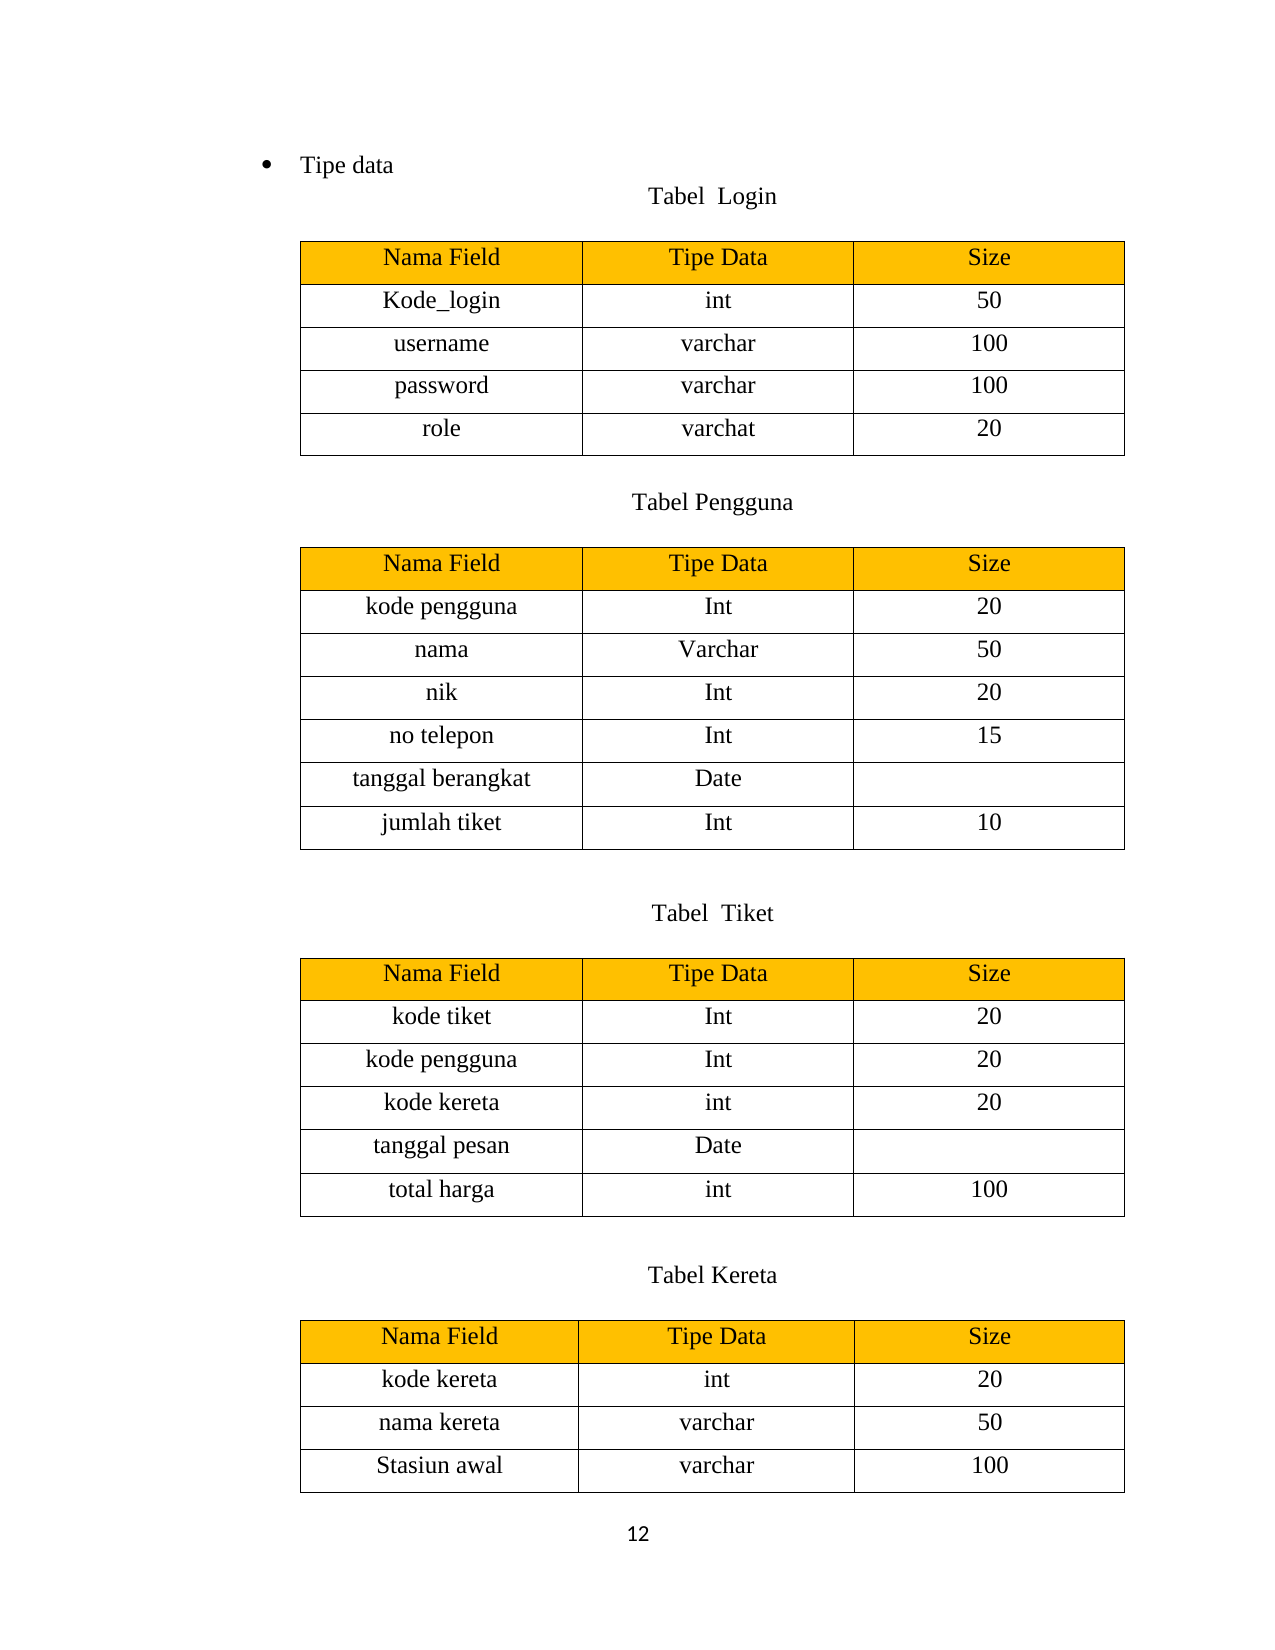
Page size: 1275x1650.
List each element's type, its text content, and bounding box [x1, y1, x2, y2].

table_cell Varchar [583, 634, 853, 676]
table_cell 100 [854, 1174, 1124, 1216]
table_cell 10 [854, 807, 1124, 849]
table_cell Date [583, 1130, 853, 1173]
table_cell [854, 1130, 1124, 1173]
table_cell Int [583, 807, 853, 849]
table_header Tipe Data [583, 959, 853, 1000]
table_cell int [579, 1364, 854, 1406]
table_cell int [583, 285, 853, 327]
table_cell kode pengguna [301, 591, 582, 633]
list Tabel Login [300, 181, 1125, 210]
table_cell Int [583, 1044, 853, 1086]
table_header Size [855, 1321, 1124, 1363]
table_header Nama Field [301, 548, 582, 590]
table_header Size [854, 959, 1124, 1000]
table_header Tipe Data [583, 548, 853, 590]
table_cell varchar [583, 328, 853, 369]
table_cell 50 [855, 1407, 1124, 1449]
table_cell kode kereta [301, 1087, 582, 1129]
table_cell 100 [854, 328, 1124, 369]
table_cell Date [583, 763, 853, 806]
table_header Nama Field [301, 1321, 578, 1363]
table_cell 50 [854, 285, 1124, 327]
table_cell Int [583, 677, 853, 719]
table_cell [854, 763, 1124, 806]
table_cell password [301, 371, 582, 412]
table_cell no telepon [301, 720, 582, 762]
list Tabel Tiket [300, 898, 1125, 926]
table_cell varchar [579, 1450, 854, 1492]
table_cell varchar [583, 371, 853, 412]
table_cell 20 [854, 1044, 1124, 1086]
table_cell nama kereta [301, 1407, 578, 1449]
table_header Tipe Data [583, 242, 853, 284]
table_cell 15 [854, 720, 1124, 762]
table_cell 20 [854, 591, 1124, 633]
table_cell 20 [854, 677, 1124, 719]
table_cell 20 [854, 1001, 1124, 1043]
table_cell kode tiket [301, 1001, 582, 1043]
list Tipe data [262, 150, 1125, 179]
table_cell Int [583, 1001, 853, 1043]
table_cell username [301, 328, 582, 369]
table_cell tanggal berangkat [301, 763, 582, 806]
table_cell 100 [855, 1450, 1124, 1492]
table_cell total harga [301, 1174, 582, 1216]
table_cell int [583, 1087, 853, 1129]
table_cell 20 [854, 414, 1124, 455]
list Tabel Kereta [300, 1260, 1125, 1289]
table_cell 20 [855, 1364, 1124, 1406]
table_header Size [854, 548, 1124, 590]
table_header Tipe Data [579, 1321, 854, 1363]
table_cell nama [301, 634, 582, 676]
table_cell jumlah tiket [301, 807, 582, 849]
table_cell nik [301, 677, 582, 719]
table_cell kode pengguna [301, 1044, 582, 1086]
list Tabel Pengguna [300, 487, 1125, 516]
table_cell kode kereta [301, 1364, 578, 1406]
table_cell Int [583, 591, 853, 633]
table_cell Kode_login [301, 285, 582, 327]
table_cell varchar [579, 1407, 854, 1449]
table_cell 50 [854, 634, 1124, 676]
table_cell 100 [854, 371, 1124, 412]
table_cell Int [583, 720, 853, 762]
table_header Nama Field [301, 242, 582, 284]
table_header Nama Field [301, 959, 582, 1000]
table_cell role [301, 414, 582, 455]
table_cell 20 [854, 1087, 1124, 1129]
table_cell tanggal pesan [301, 1130, 582, 1173]
table_cell Stasiun awal [301, 1450, 578, 1492]
table_cell varchat [583, 414, 853, 455]
table_header Size [854, 242, 1124, 284]
table_cell int [583, 1174, 853, 1216]
